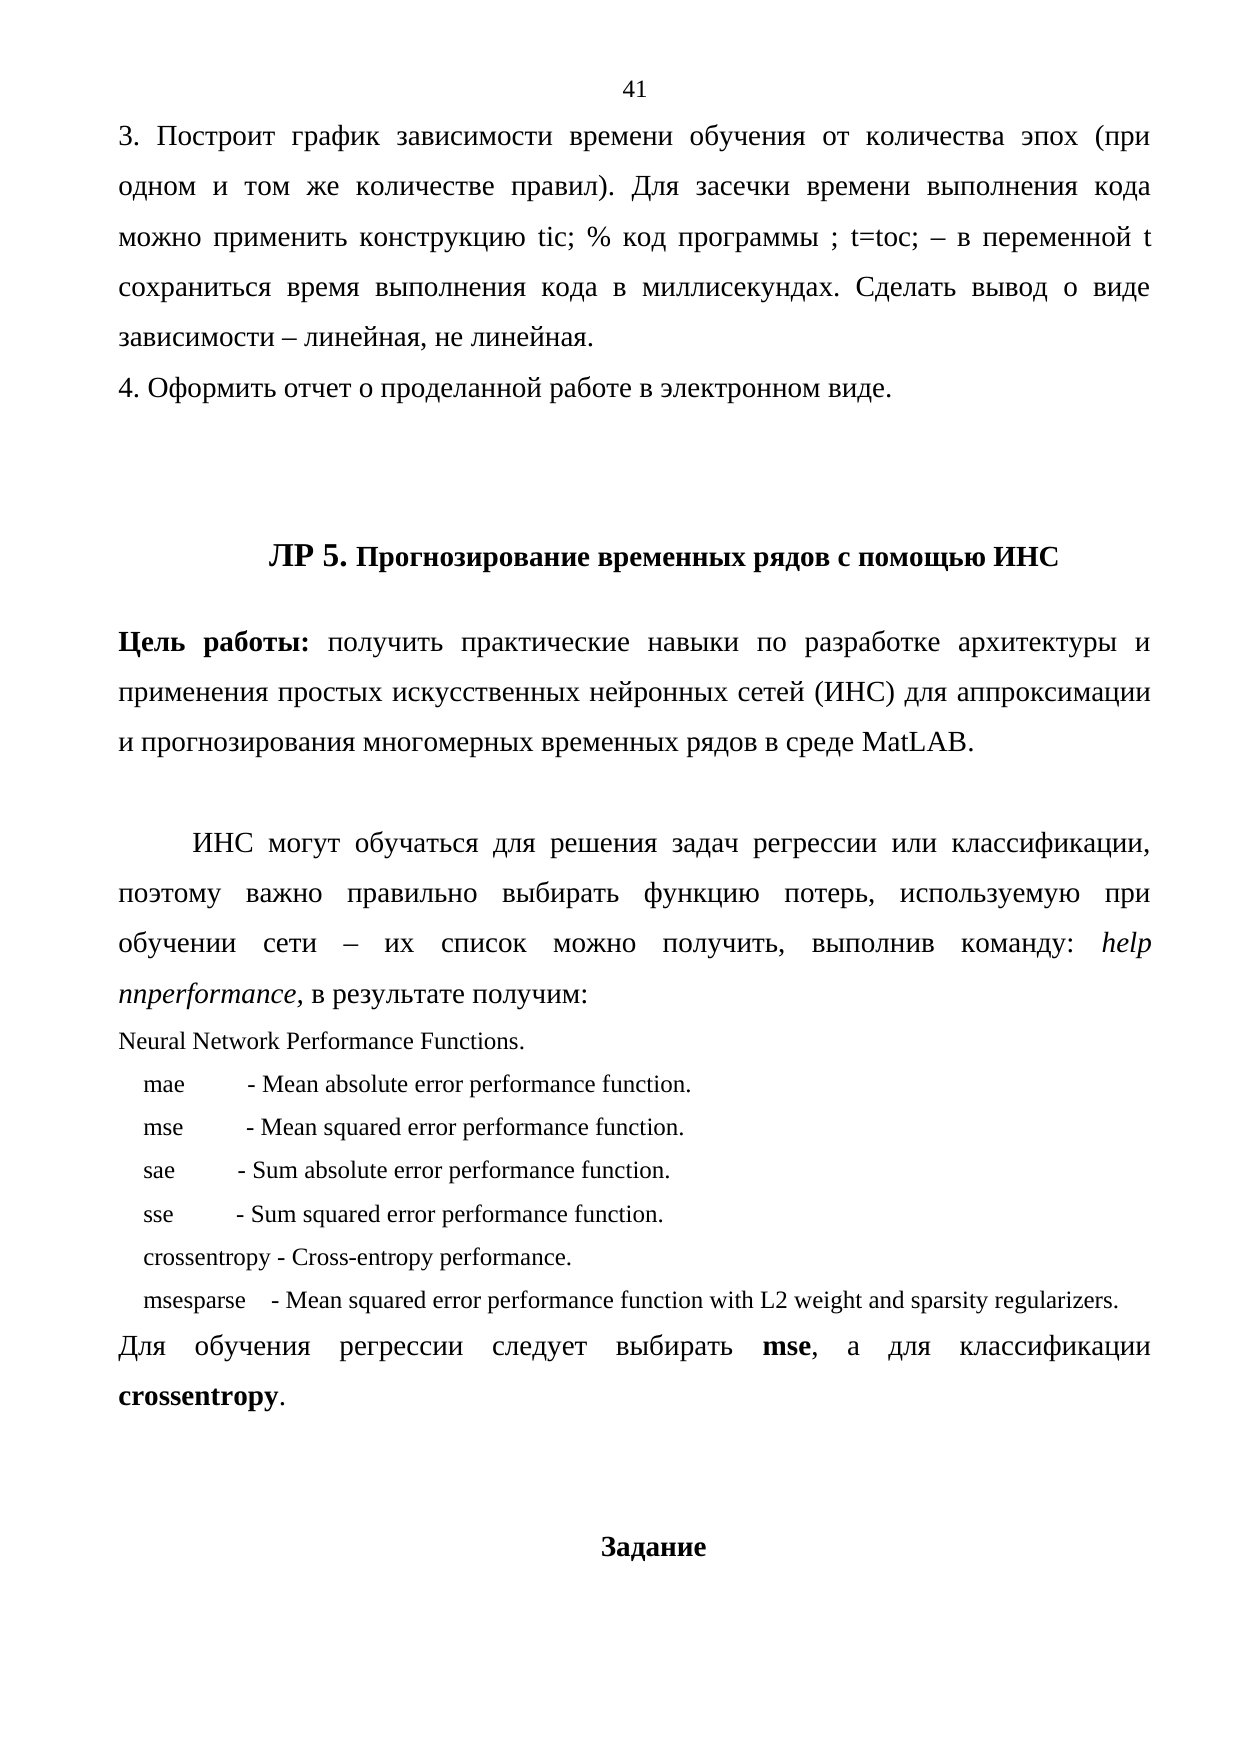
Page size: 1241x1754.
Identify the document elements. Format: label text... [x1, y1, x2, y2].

text msesparse - Mean squared error performance function with L2 weight and sparsity regularizers. [118, 1285, 1152, 1314]
text 3. Построит график зависимости времени обучения от количества эпох (при одном и том же количестве правил). Для засечки времени выполнения кода можно применить конструкцию tic; % код программы ; t=toc; – в переменной t сохраниться время выполнения кода в миллисекундах. Сделать вывод о виде зависимости – линейная, не линейная. [118, 118, 1152, 353]
text sse - Sum squared error performance function. [118, 1199, 1152, 1227]
text Для обучения регрессии следует выбирать mse, а для классификации crossentropy. [118, 1328, 1152, 1412]
text Цель работы: получить практические навыки по разработке архитектуры и применения простых искусственных нейронных сетей (ИНС) для аппроксимации и прогнозирования многомерных временных рядов в среде MatLAB. [118, 624, 1152, 758]
text sae - Sum absolute error performance function. [118, 1156, 1152, 1184]
text ИНС могут обучаться для решения задач регрессии или классификации, поэтому важно правильно выбирать функцию потерь, используемую при обучении сети – их список можно получить, выполнив команду: help nnperformance, в результате получим: [118, 825, 1152, 1009]
text mse - Mean squared error performance function. [118, 1112, 1152, 1141]
text Задание [156, 1529, 1152, 1563]
text mae - Mean absolute error performance function. [118, 1069, 1152, 1098]
text ЛР 5. Прогнозирование временных рядов с помощью ИНС [118, 535, 1152, 573]
text Neural Network Performance Functions. [118, 1026, 1152, 1055]
text crossentropy - Cross-entropy performance. [118, 1242, 1152, 1271]
text 4. Оформить отчет о проделанной работе в электронном виде. [118, 370, 1152, 403]
